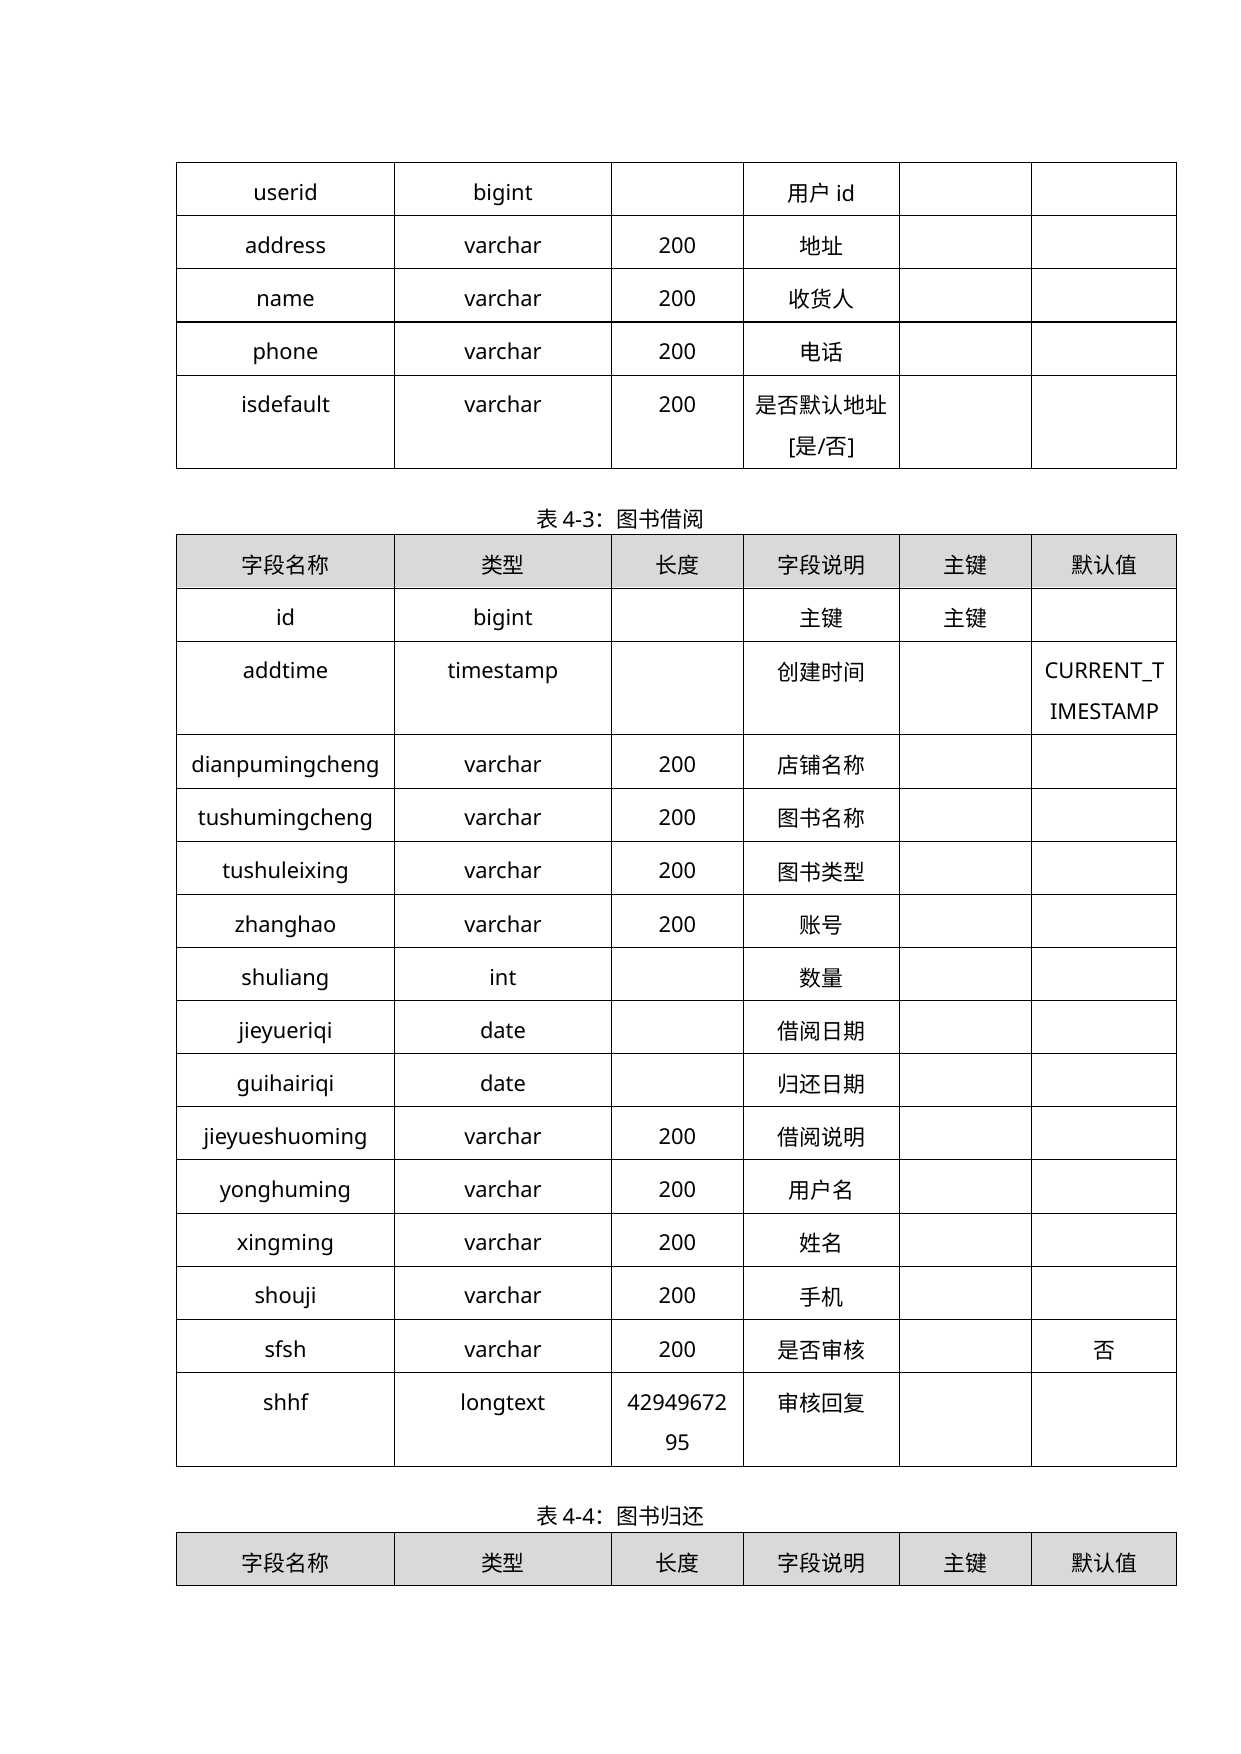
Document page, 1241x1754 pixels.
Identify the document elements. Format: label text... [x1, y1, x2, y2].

text 表4-4：图书归还 [187, 1499, 1053, 1532]
table_header 默认值 [1032, 535, 1176, 587]
table_cell timestamp [395, 642, 611, 734]
text 表4-3：图书借阅 [187, 502, 1053, 534]
table_cell 200 [612, 1160, 743, 1212]
table_cell 200 [612, 735, 743, 787]
table_cell [900, 1214, 1031, 1266]
table_cell addtime [177, 642, 394, 734]
table_cell 200 [612, 1214, 743, 1266]
table_cell tushuleixing [177, 842, 394, 894]
table_cell [612, 1001, 743, 1053]
table_cell tushumingcheng [177, 789, 394, 841]
table_cell [1032, 1054, 1176, 1106]
table_header 字段说明 [744, 535, 899, 587]
table_cell 200 [612, 323, 743, 374]
table_cell 姓名 [744, 1214, 899, 1266]
table_cell 是否审核 [744, 1320, 899, 1372]
table_cell 200 [612, 1320, 743, 1372]
table_cell varchar [395, 895, 611, 947]
table_cell 200 [612, 789, 743, 841]
table_cell 手机 [744, 1267, 899, 1319]
table_cell [1032, 163, 1176, 215]
table_header 字段名称 [177, 1533, 394, 1585]
table_cell [900, 1320, 1031, 1372]
table_cell 归还日期 [744, 1054, 899, 1106]
table_cell 4294967295 [612, 1373, 743, 1466]
table_cell [1032, 789, 1176, 841]
table_cell [900, 735, 1031, 787]
table_cell id [177, 589, 394, 641]
table_header 长度 [612, 1533, 743, 1585]
table_cell varchar [395, 1267, 611, 1319]
table_cell 200 [612, 269, 743, 321]
table_cell varchar [395, 1107, 611, 1159]
table_cell [1032, 376, 1176, 468]
table_cell varchar [395, 323, 611, 374]
table_cell shhf [177, 1373, 394, 1466]
table_cell 200 [612, 842, 743, 894]
table_cell userid [177, 163, 394, 215]
table_cell varchar [395, 1160, 611, 1212]
table_cell [1032, 1267, 1176, 1319]
table_cell xingming [177, 1214, 394, 1266]
table_cell varchar [395, 1320, 611, 1372]
table_cell 账号 [744, 895, 899, 947]
table_cell varchar [395, 1214, 611, 1266]
table_cell 200 [612, 895, 743, 947]
table_cell phone [177, 323, 394, 374]
table_header 类型 [395, 535, 611, 587]
table_cell varchar [395, 789, 611, 841]
table_cell CURRENT_TIMESTAMP [1032, 642, 1176, 734]
table_cell varchar [395, 216, 611, 268]
table_cell address [177, 216, 394, 268]
table_cell varchar [395, 269, 611, 321]
table_cell [900, 642, 1031, 734]
table_header 主键 [900, 535, 1031, 587]
table_cell 主键 [900, 589, 1031, 641]
table_cell [1032, 1001, 1176, 1053]
table_cell [612, 642, 743, 734]
table_header 主键 [900, 1533, 1031, 1585]
table_cell 地址 [744, 216, 899, 268]
table_cell shouji [177, 1267, 394, 1319]
table_cell [1032, 735, 1176, 787]
table_cell 用户id [744, 163, 899, 215]
table_cell 主键 [744, 589, 899, 641]
table_cell [900, 163, 1031, 215]
table_cell name [177, 269, 394, 321]
table_cell [900, 1054, 1031, 1106]
table_cell [612, 948, 743, 1000]
table_cell 是否默认地址[是/否] [744, 376, 899, 468]
table_cell [900, 1373, 1031, 1466]
table_cell [1032, 1373, 1176, 1466]
table_cell 电话 [744, 323, 899, 374]
table_cell varchar [395, 735, 611, 787]
table_cell [900, 1001, 1031, 1053]
table_cell date [395, 1001, 611, 1053]
table_cell 店铺名称 [744, 735, 899, 787]
table_cell 200 [612, 1107, 743, 1159]
table_cell 创建时间 [744, 642, 899, 734]
table_cell varchar [395, 842, 611, 894]
table_cell [900, 948, 1031, 1000]
table_cell 200 [612, 216, 743, 268]
table_cell shuliang [177, 948, 394, 1000]
table_cell [900, 789, 1031, 841]
table_cell bigint [395, 163, 611, 215]
table_cell [1032, 1160, 1176, 1212]
table_cell [900, 269, 1031, 321]
table_cell [1032, 1214, 1176, 1266]
table_cell date [395, 1054, 611, 1106]
table_cell [900, 216, 1031, 268]
table_cell zhanghao [177, 895, 394, 947]
table_header 字段说明 [744, 1533, 899, 1585]
table_cell 借阅说明 [744, 1107, 899, 1159]
table_cell 收货人 [744, 269, 899, 321]
table_header 类型 [395, 1533, 611, 1585]
table_cell [900, 1160, 1031, 1212]
table_cell 200 [612, 376, 743, 468]
table_cell [1032, 589, 1176, 641]
table_cell 用户名 [744, 1160, 899, 1212]
table_cell jieyueriqi [177, 1001, 394, 1053]
table_cell [900, 842, 1031, 894]
table_cell [1032, 269, 1176, 321]
table_cell [1032, 948, 1176, 1000]
table_cell bigint [395, 589, 611, 641]
table_cell longtext [395, 1373, 611, 1466]
table_cell jieyueshuoming [177, 1107, 394, 1159]
table_cell [1032, 323, 1176, 374]
table_cell isdefault [177, 376, 394, 468]
table_cell [900, 323, 1031, 374]
table_header 字段名称 [177, 535, 394, 587]
table_cell 数量 [744, 948, 899, 1000]
table_cell 图书名称 [744, 789, 899, 841]
table_cell [1032, 895, 1176, 947]
table_header 默认值 [1032, 1533, 1176, 1585]
table_cell [612, 163, 743, 215]
table_cell [1032, 842, 1176, 894]
table_cell [900, 895, 1031, 947]
table_cell [612, 589, 743, 641]
table_cell 审核回复 [744, 1373, 899, 1466]
table_cell [612, 1054, 743, 1106]
table_cell guihairiqi [177, 1054, 394, 1106]
table_cell 借阅日期 [744, 1001, 899, 1053]
table_header 长度 [612, 535, 743, 587]
table_cell [900, 1107, 1031, 1159]
table_cell [1032, 216, 1176, 268]
table_cell int [395, 948, 611, 1000]
table_cell sfsh [177, 1320, 394, 1372]
table_cell dianpumingcheng [177, 735, 394, 787]
table_cell 图书类型 [744, 842, 899, 894]
table_cell yonghuming [177, 1160, 394, 1212]
table_cell 200 [612, 1267, 743, 1319]
table_cell [900, 376, 1031, 468]
table_cell [1032, 1107, 1176, 1159]
table_cell 否 [1032, 1320, 1176, 1372]
table_cell [900, 1267, 1031, 1319]
table_cell varchar [395, 376, 611, 468]
